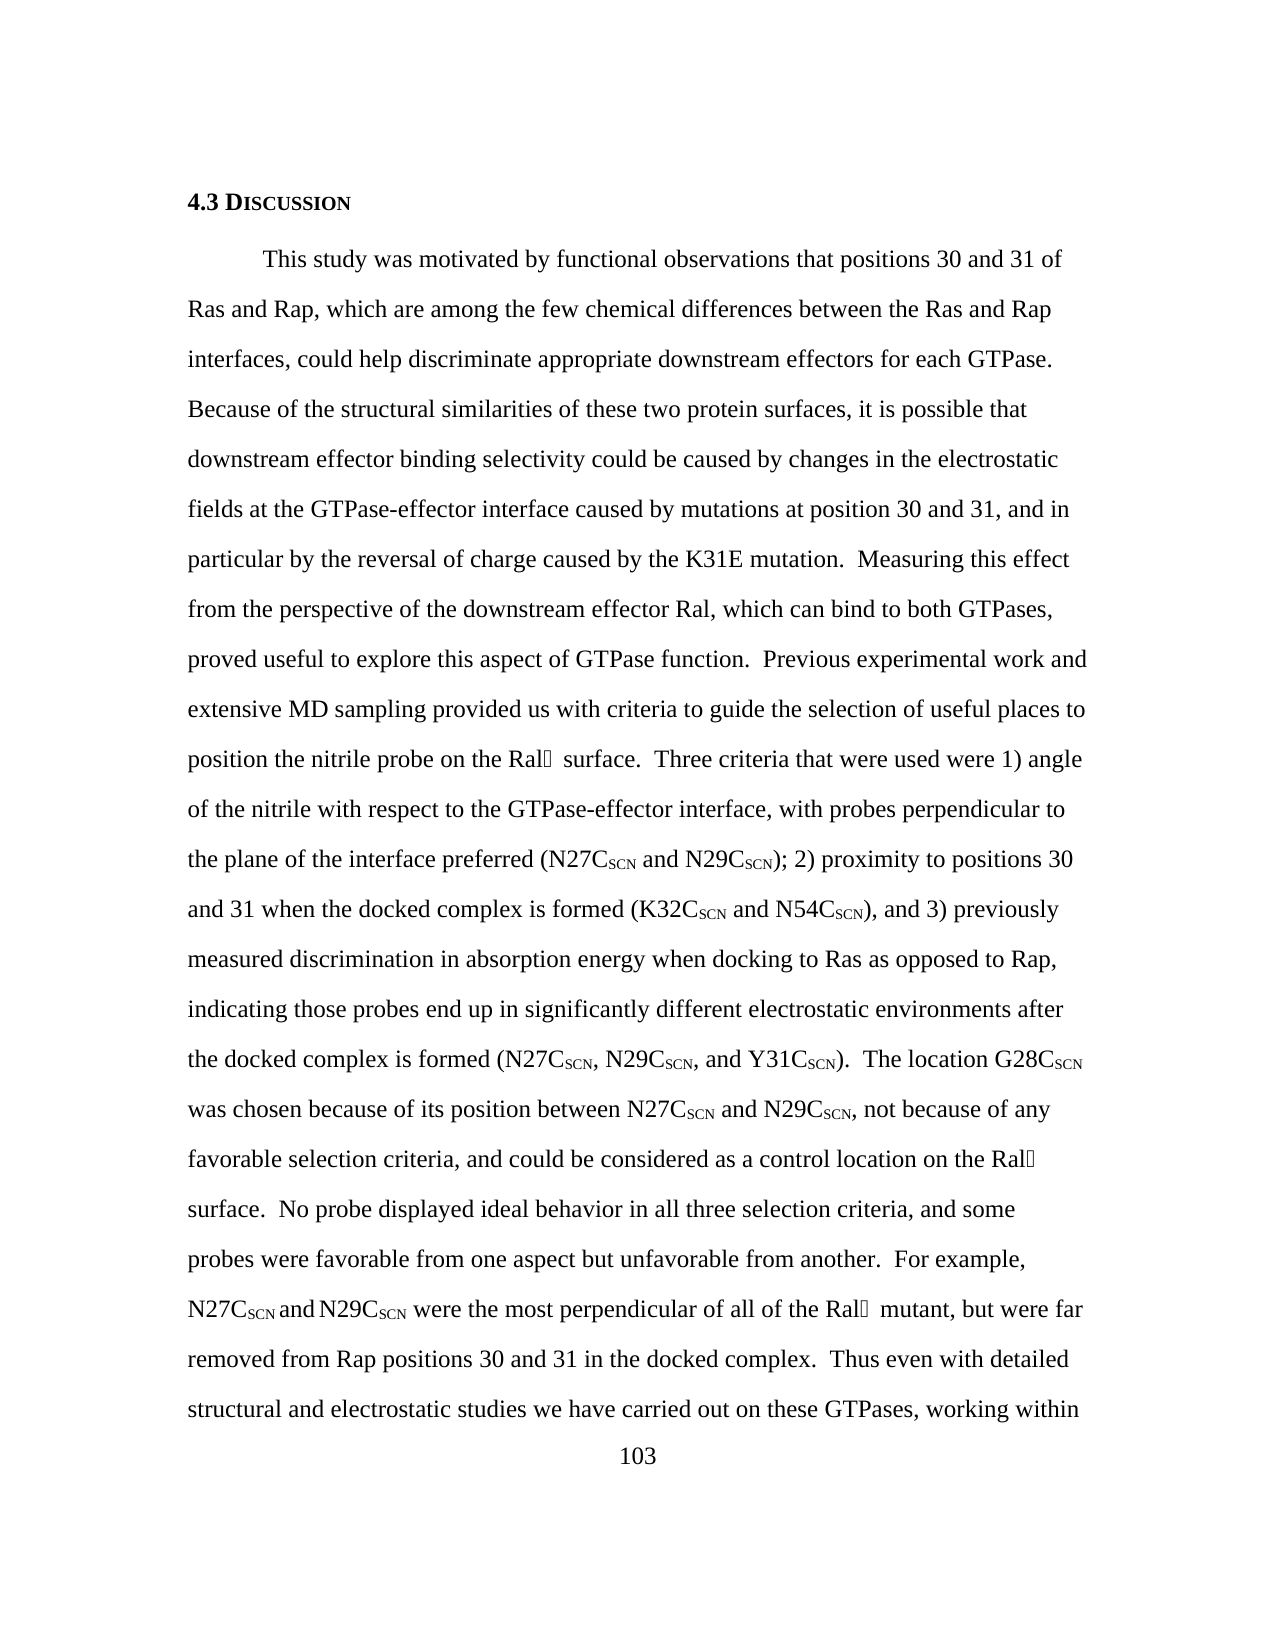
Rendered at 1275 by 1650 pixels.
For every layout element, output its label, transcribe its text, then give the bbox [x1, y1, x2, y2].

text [187, 222, 1087, 1422]
subtitle Discussion [187, 187, 1087, 216]
